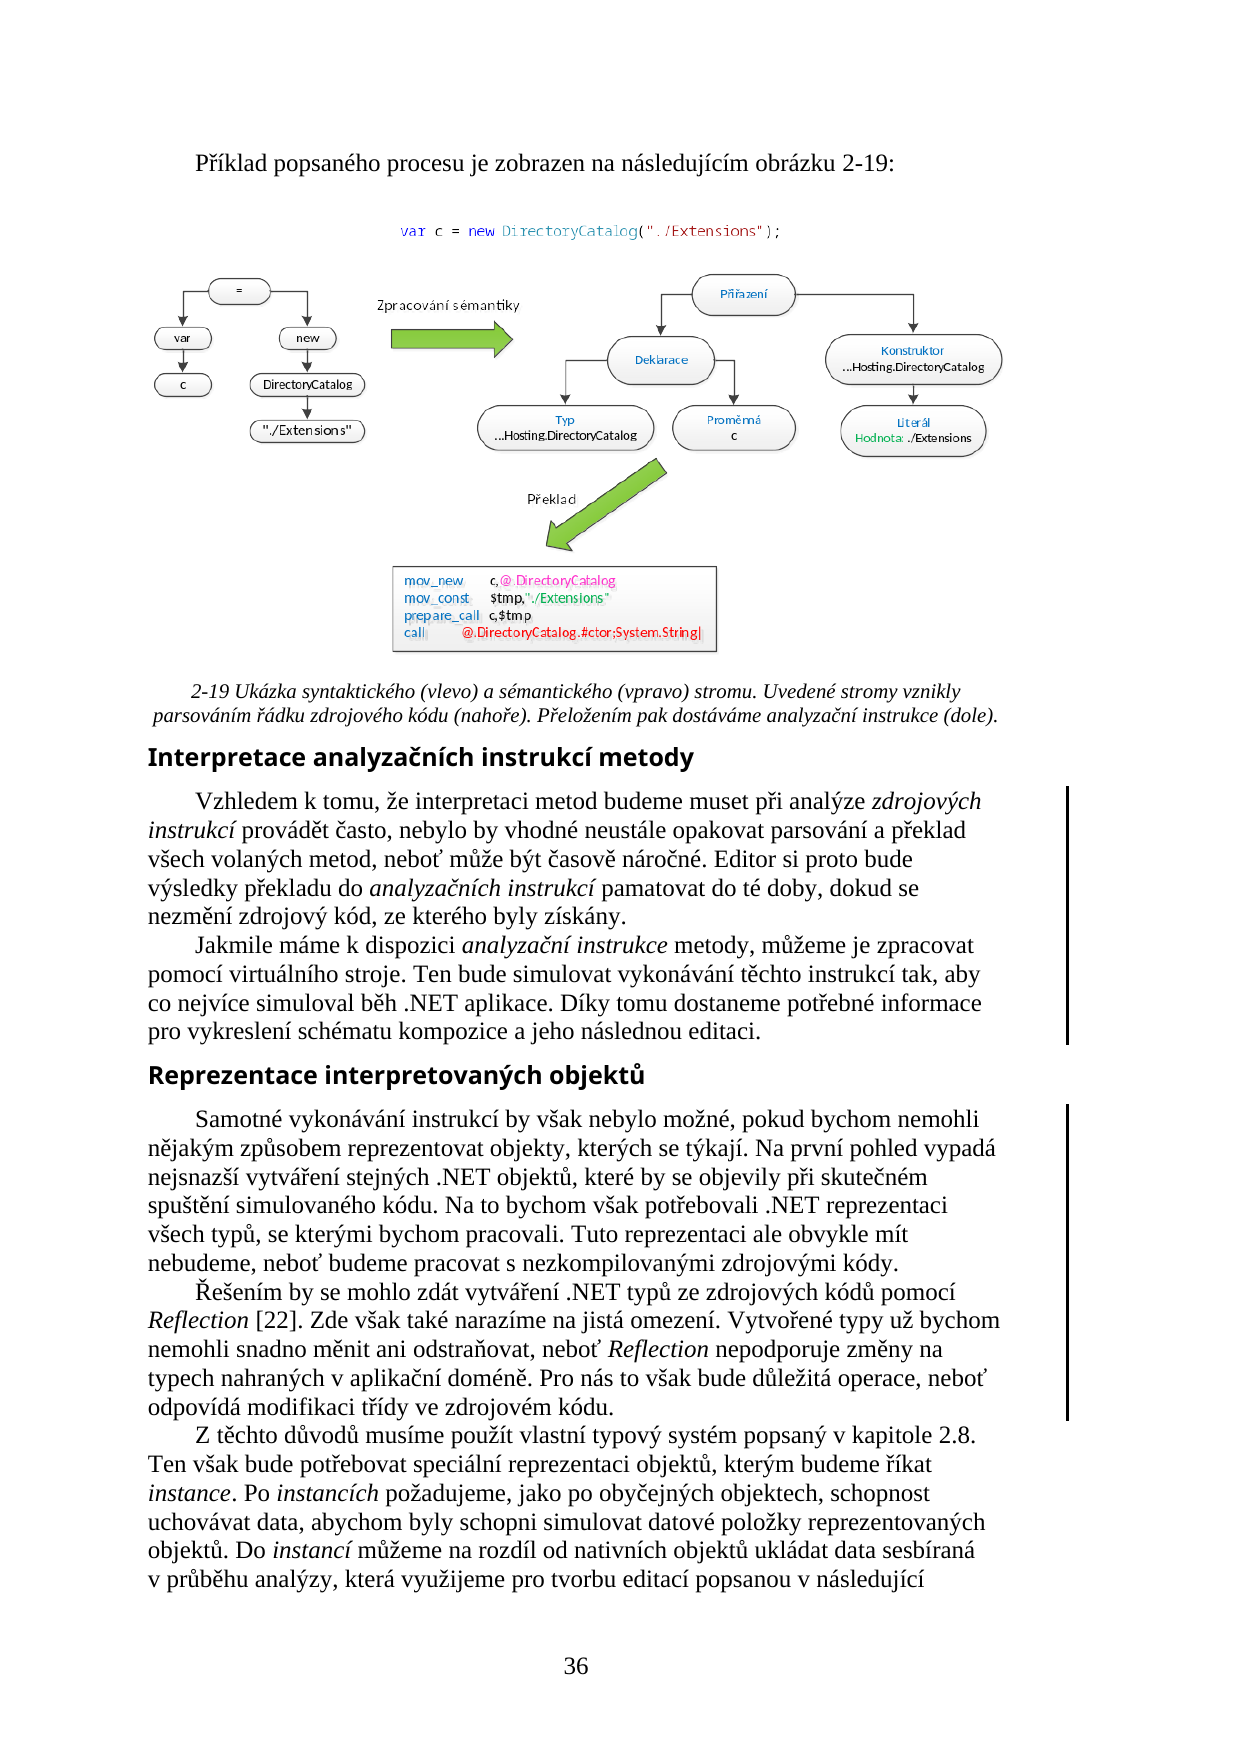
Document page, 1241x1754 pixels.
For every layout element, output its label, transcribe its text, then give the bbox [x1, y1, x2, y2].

text Vzhledem k tomu, že interpretaci metod budeme muset při analýze zdrojových instrukcí provádět často, nebylo by vhodné neustále opakovat parsování a překlad všech volaných metod, neboť může být časově náročné. Editor si proto bude výsledky překladu do analyzačních instrukcí pamatovat do té doby, dokud se nezmění zdrojový kód, ze kterého byly získány. [148, 786, 1066, 930]
text Řešením by se mohlo zdát vytváření .NET typů ze zdrojových kódů pomocí Reflection [22]. Zde však také narazíme na jistá omezení. Vytvořené typy už bychom nemohli snadno měnit ani odstraňovat, neboť Reflection nepodporuje změny na typech nahraných v aplikační doméně. Pro nás to však bude důležitá operace, neboť odpovídá modifikaci třídy ve zdrojovém kódu. [148, 1277, 1004, 1421]
text Samotné vykonávání instrukcí by však nebylo možné, pokud bychom nemohli nějakým způsobem reprezentovat objekty, kterých se týkají. Na první pohled vypadá nejsnazší vytváření stejných .NET objektů, které by se objevily při skutečném spuštění simulovaného kódu. Na to bychom však potřebovali .NET reprezentaci všech typů, se kterými bychom pracovali. Tuto reprezentaci ale obvykle mít nebudeme, neboť budeme pracovat s nezkompilovanými zdrojovými kódy. [148, 1104, 1066, 1277]
text Jakmile máme k dispozici analyzační instrukce metody, můžeme je zpracovat pomocí virtuálního stroje. Ten bude simulovat vykonávání těchto instrukcí tak, aby co nejvíce simuloval běh .NET aplikace. Díky tomu dostaneme potřebné informace pro vykreslení schématu kompozice a jeho následnou editaci. [148, 930, 1004, 1045]
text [148, 1421, 1004, 1593]
text Interpretace analyzačních instrukcí metody [148, 740, 1004, 774]
text Reprezentace interpretovaných objektů [148, 1058, 1004, 1092]
